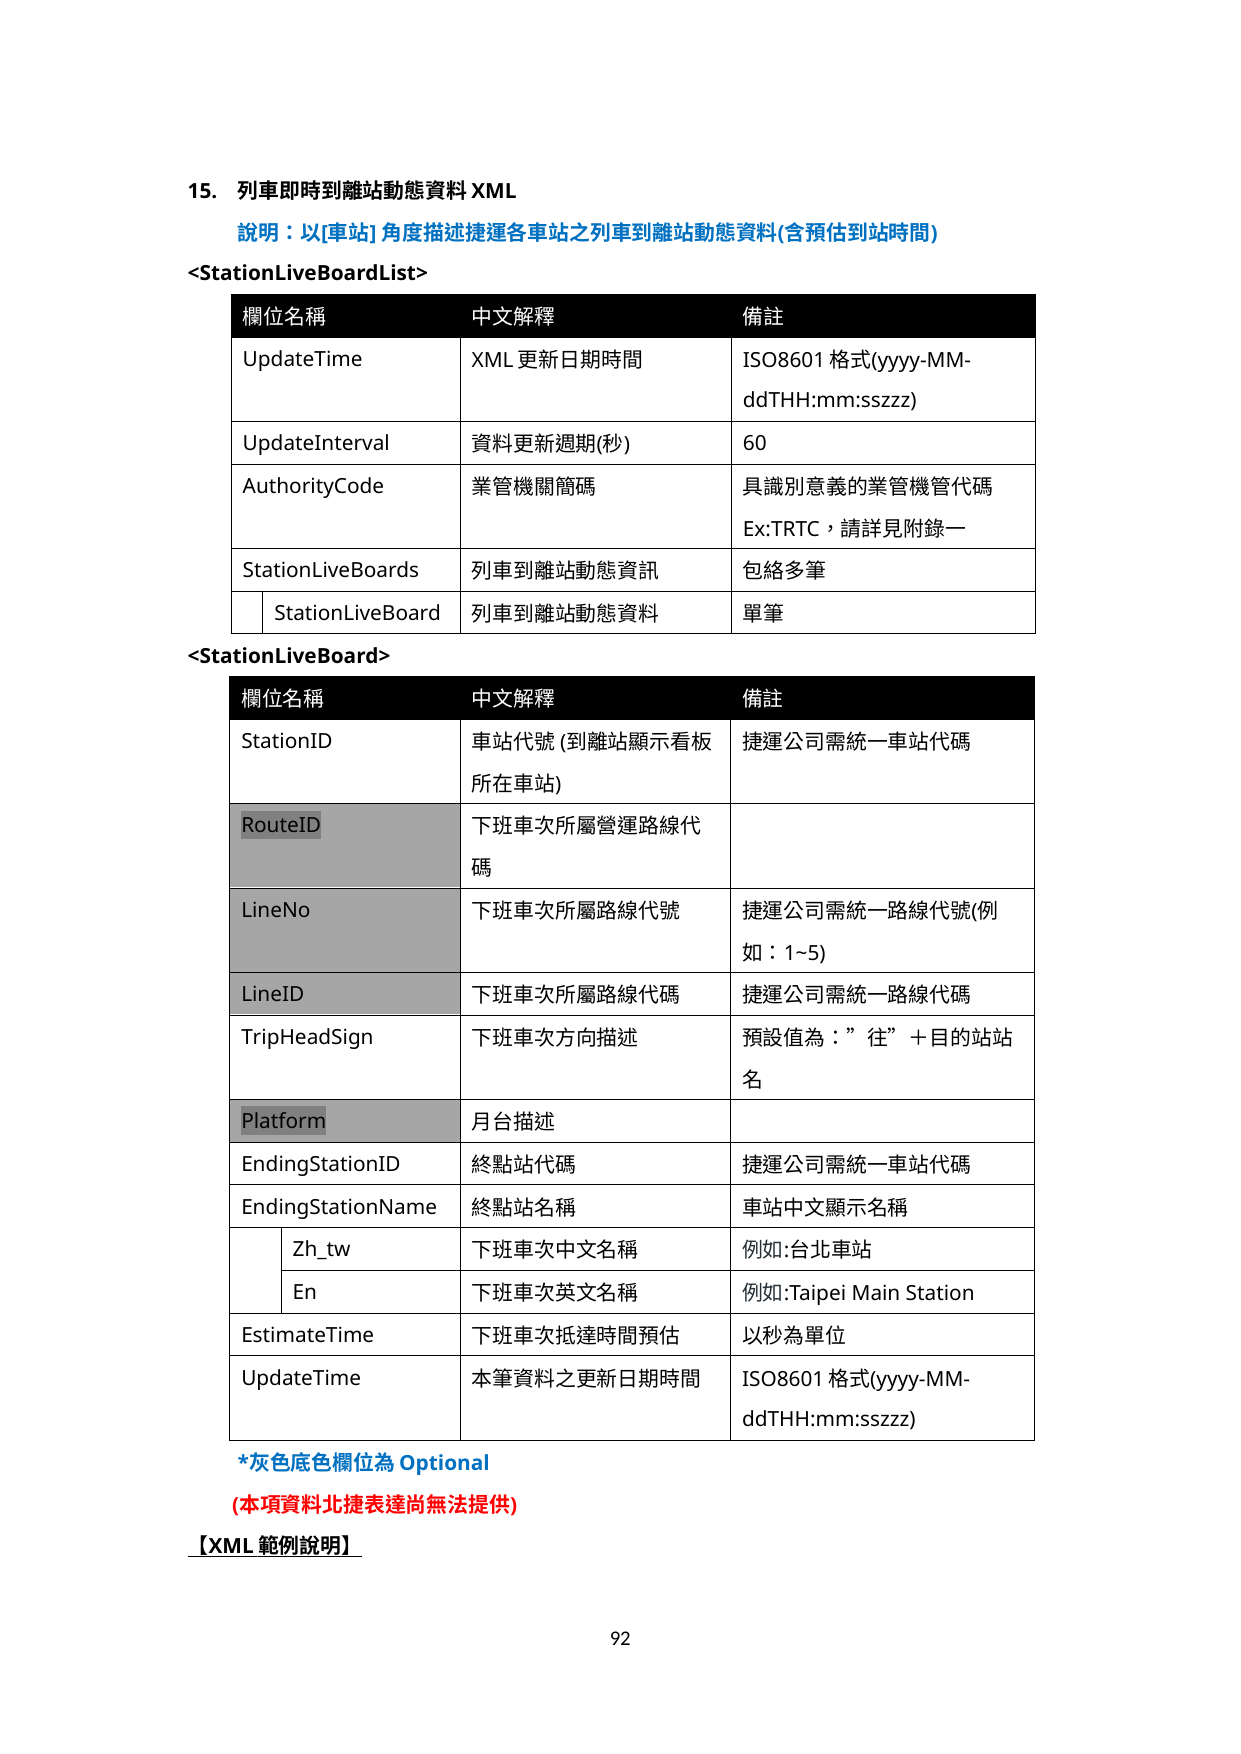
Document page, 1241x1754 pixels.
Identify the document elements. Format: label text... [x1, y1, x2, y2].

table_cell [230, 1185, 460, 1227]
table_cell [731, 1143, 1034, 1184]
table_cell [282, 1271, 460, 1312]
text *灰色底色欄位為Optional [187, 1441, 1053, 1482]
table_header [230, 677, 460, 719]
text <StationLiveBoard> [187, 634, 1053, 676]
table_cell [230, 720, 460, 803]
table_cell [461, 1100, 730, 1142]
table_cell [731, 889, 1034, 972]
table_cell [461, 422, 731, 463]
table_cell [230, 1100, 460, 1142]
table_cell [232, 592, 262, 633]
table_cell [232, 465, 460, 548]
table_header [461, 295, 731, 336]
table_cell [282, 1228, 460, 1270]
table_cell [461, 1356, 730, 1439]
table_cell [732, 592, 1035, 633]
list 列車即時到離站動態資料XML [187, 169, 1053, 210]
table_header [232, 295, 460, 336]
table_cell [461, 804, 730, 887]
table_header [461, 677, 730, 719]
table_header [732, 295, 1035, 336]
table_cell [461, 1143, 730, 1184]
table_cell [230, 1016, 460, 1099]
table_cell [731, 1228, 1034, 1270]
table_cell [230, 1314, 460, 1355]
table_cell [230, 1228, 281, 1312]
text (本項資料北捷表達尚無法提供) [232, 1482, 1053, 1524]
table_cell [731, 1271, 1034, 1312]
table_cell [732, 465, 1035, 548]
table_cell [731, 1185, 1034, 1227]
list 說明：以[車站] 角度描述捷運各車站之列車到離站動態資料(含預估到站時間) [237, 210, 1053, 252]
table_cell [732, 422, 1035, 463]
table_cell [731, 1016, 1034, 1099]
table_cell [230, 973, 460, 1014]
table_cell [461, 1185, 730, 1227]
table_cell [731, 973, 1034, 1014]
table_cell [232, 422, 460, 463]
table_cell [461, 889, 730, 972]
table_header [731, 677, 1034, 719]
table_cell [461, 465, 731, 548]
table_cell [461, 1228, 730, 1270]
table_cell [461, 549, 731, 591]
text 【XML範例說明】 [187, 1524, 1053, 1566]
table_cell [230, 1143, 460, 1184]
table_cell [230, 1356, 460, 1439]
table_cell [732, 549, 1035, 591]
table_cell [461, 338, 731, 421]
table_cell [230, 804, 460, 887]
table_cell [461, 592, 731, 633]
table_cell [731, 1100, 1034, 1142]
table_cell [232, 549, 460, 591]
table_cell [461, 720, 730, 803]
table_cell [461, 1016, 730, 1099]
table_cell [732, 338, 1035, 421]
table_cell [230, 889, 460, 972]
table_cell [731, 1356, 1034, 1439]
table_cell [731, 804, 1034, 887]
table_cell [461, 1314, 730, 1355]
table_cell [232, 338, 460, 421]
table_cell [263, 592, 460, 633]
text <StationLiveBoardList> [187, 252, 1053, 294]
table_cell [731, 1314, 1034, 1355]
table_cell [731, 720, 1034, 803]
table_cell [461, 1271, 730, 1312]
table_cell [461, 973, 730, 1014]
